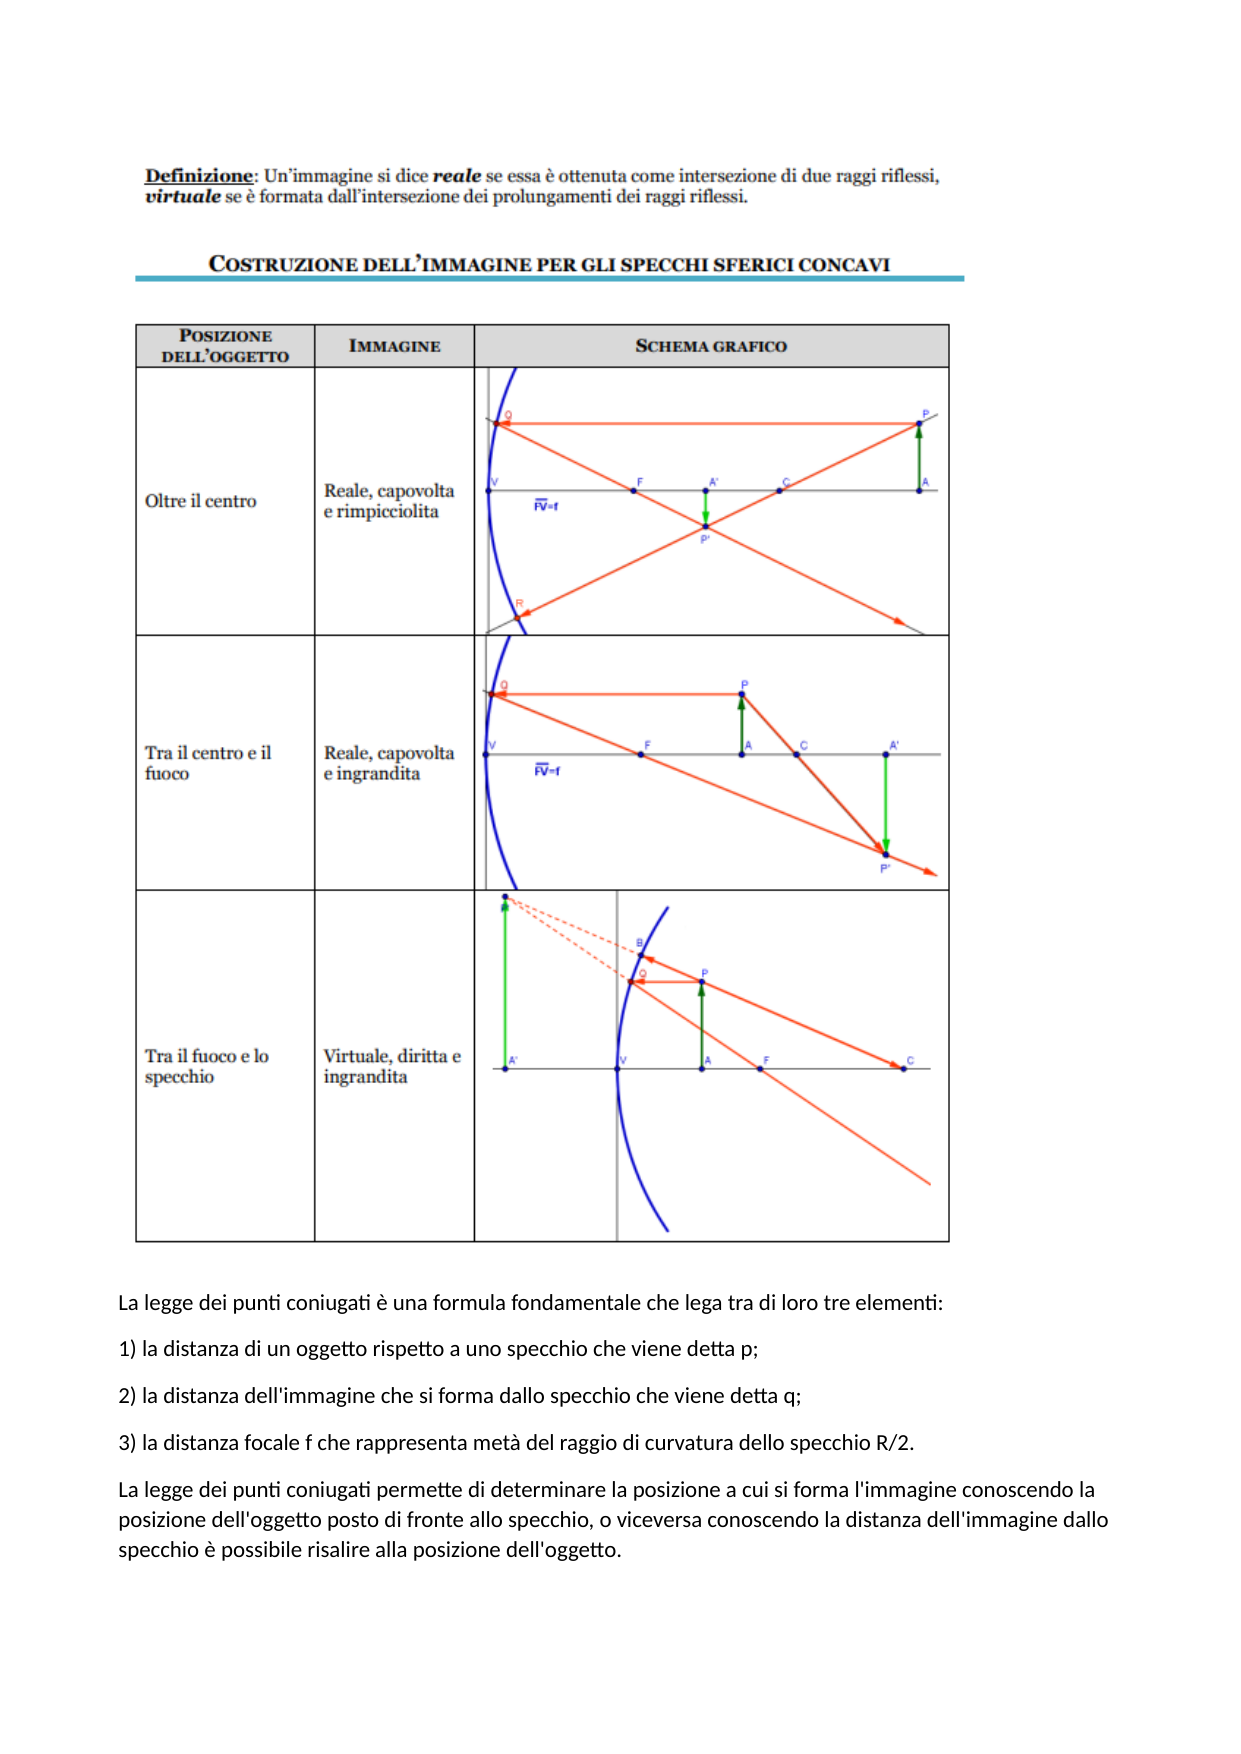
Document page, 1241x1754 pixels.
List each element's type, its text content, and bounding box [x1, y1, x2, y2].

text La legge dei punti coniugati è una formula fondamentale che lega tra di loro tre elementi: [118, 1288, 1122, 1316]
text 3) la distanza focale f che rappresenta metà del raggio di curvatura dello specchio R/2. [118, 1428, 1122, 1456]
picture [118, 147, 991, 1269]
text 2) la distanza dell'immagine che si forma dallo specchio che viene detta q; [118, 1381, 1122, 1409]
text La legge dei punti coniugati permette di determinare la posizione a cui si forma l'immagine conoscendo la posizione dell'oggetto posto di fronte allo specchio, o viceversa conoscendo la distanza dell'immagine dallo specchio è possibile risalire alla posizione dell'oggetto. [118, 1475, 1122, 1564]
text 1) la distanza di un oggetto rispetto a uno specchio che viene detta p; [118, 1334, 1122, 1363]
